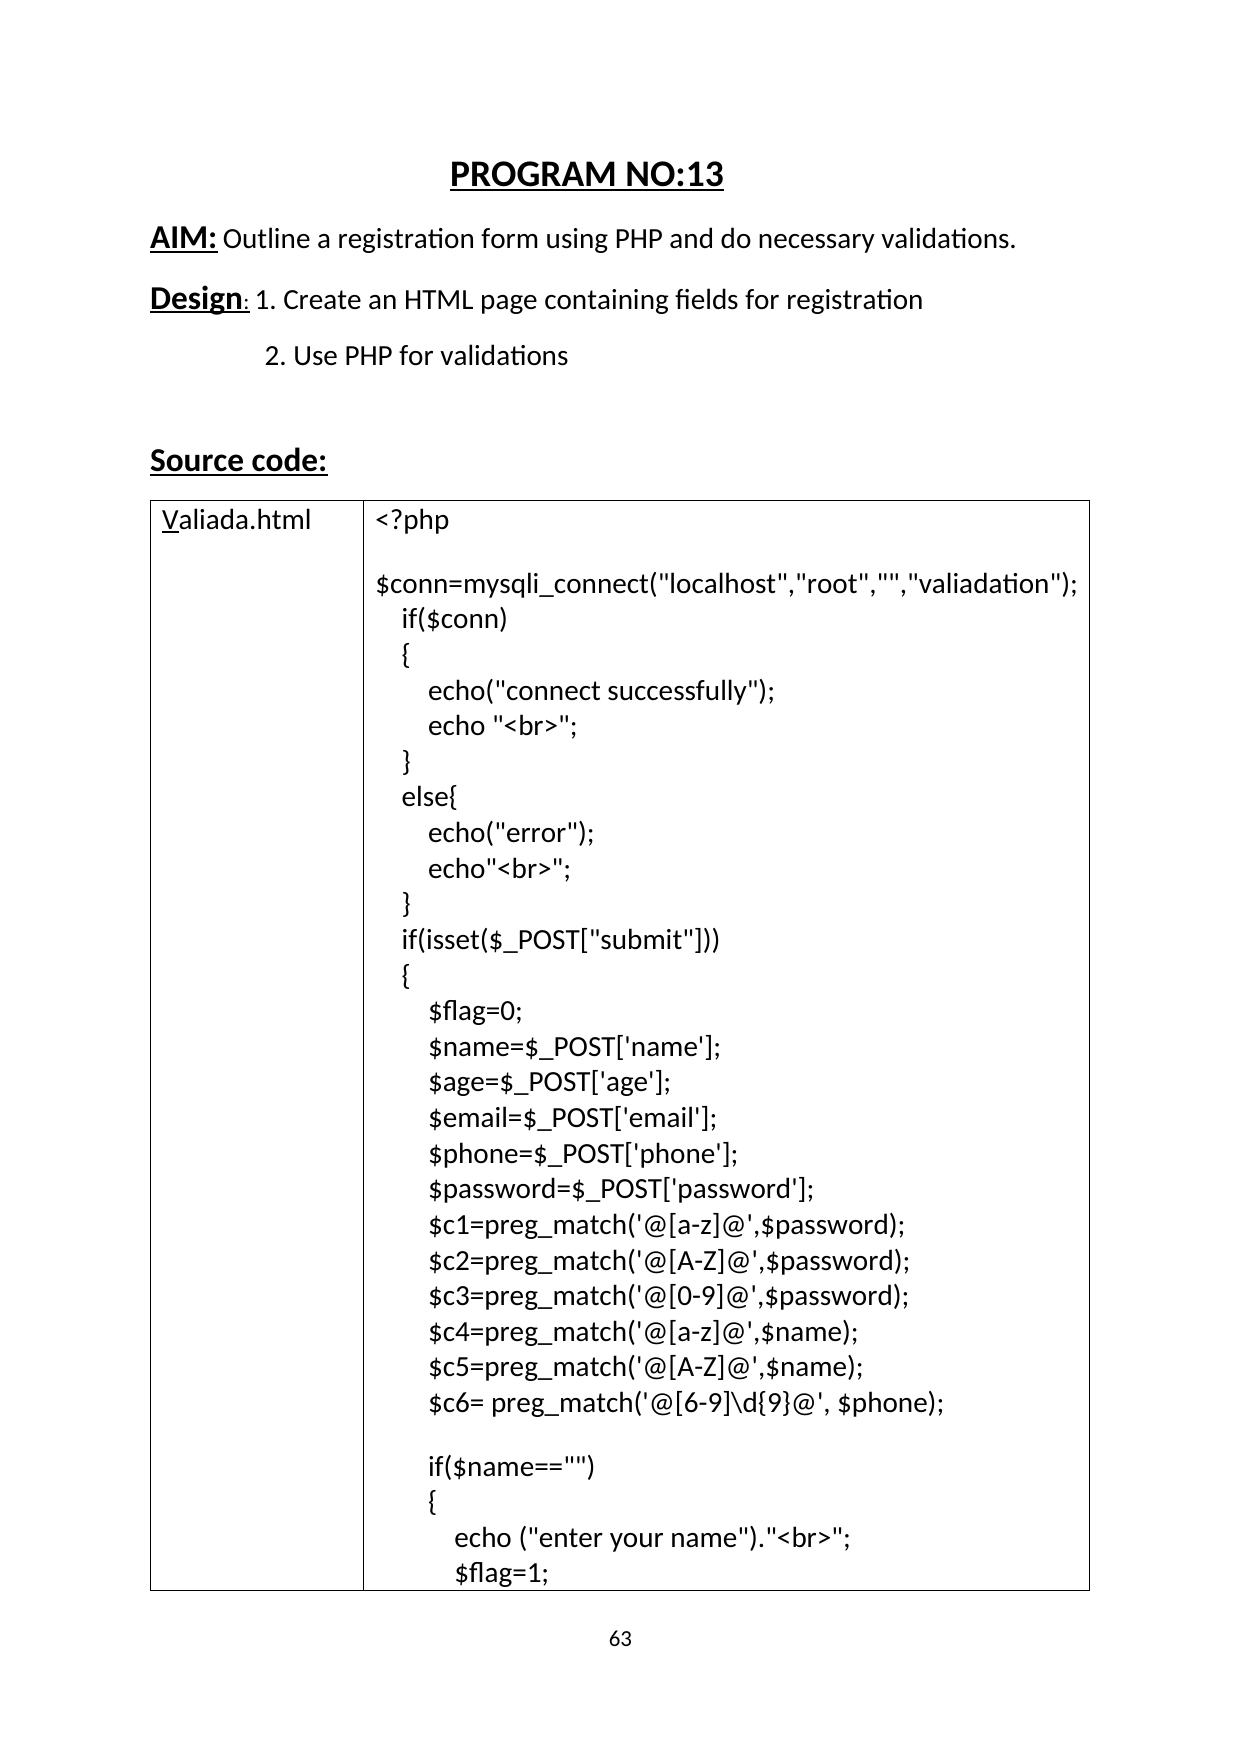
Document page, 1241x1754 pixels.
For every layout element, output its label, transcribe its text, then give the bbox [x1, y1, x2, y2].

text Design: 1. Create an HTML page containing fields for registration [150, 277, 1090, 317]
table_header Valiada.html [151, 501, 363, 1590]
text PROGRAM NO:13 [375, 150, 1090, 196]
text Source code: [150, 439, 1090, 480]
text AIM: Outline a registration form using PHP and do necessary validations. [150, 216, 1090, 257]
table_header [364, 501, 1089, 1590]
text 2. Use PHP for validations [225, 337, 1090, 373]
